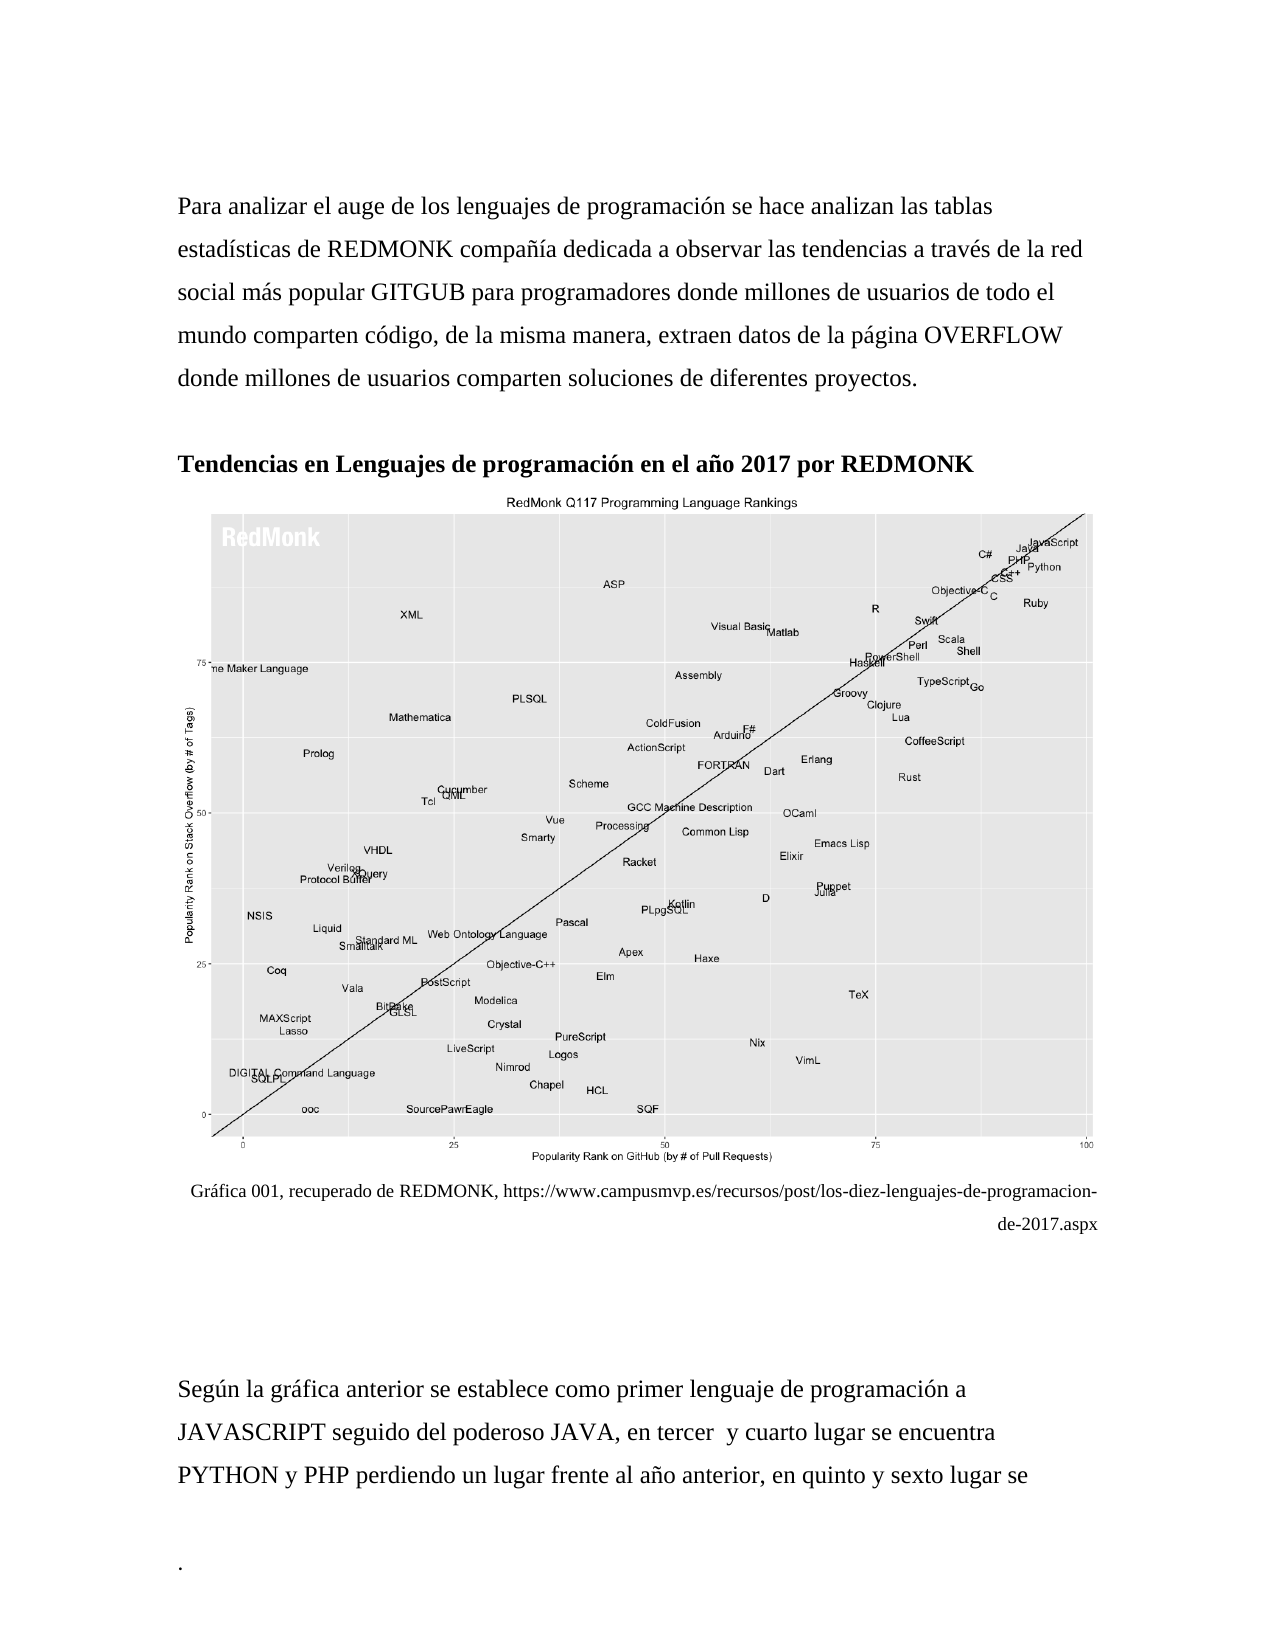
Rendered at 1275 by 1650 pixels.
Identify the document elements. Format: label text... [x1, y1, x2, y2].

text Tendencias en Lenguajes de programación en el año 2017 por REDMONK [177, 449, 1098, 478]
text Para analizar el auge de los lenguajes de programación se hace analizan las tablas estadísticas de REDMONK compañía dedicada a observar las tendencias a través de la red social más popular GITGUB para programadores donde millones de usuarios de todo el mundo comparten código, de la misma manera, extraen datos de la página OVERFLOW donde millones de usuarios comparten soluciones de diferentes proyectos. [177, 191, 1098, 392]
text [177, 1374, 1098, 1489]
text Gráfica 001, recuperado de REDMONK, https://www.campusmvp.es/recursos/post/los-diez-lenguajes-de-programacion-de-2017.aspx [177, 1180, 1098, 1234]
picture [177, 492, 1098, 1167]
